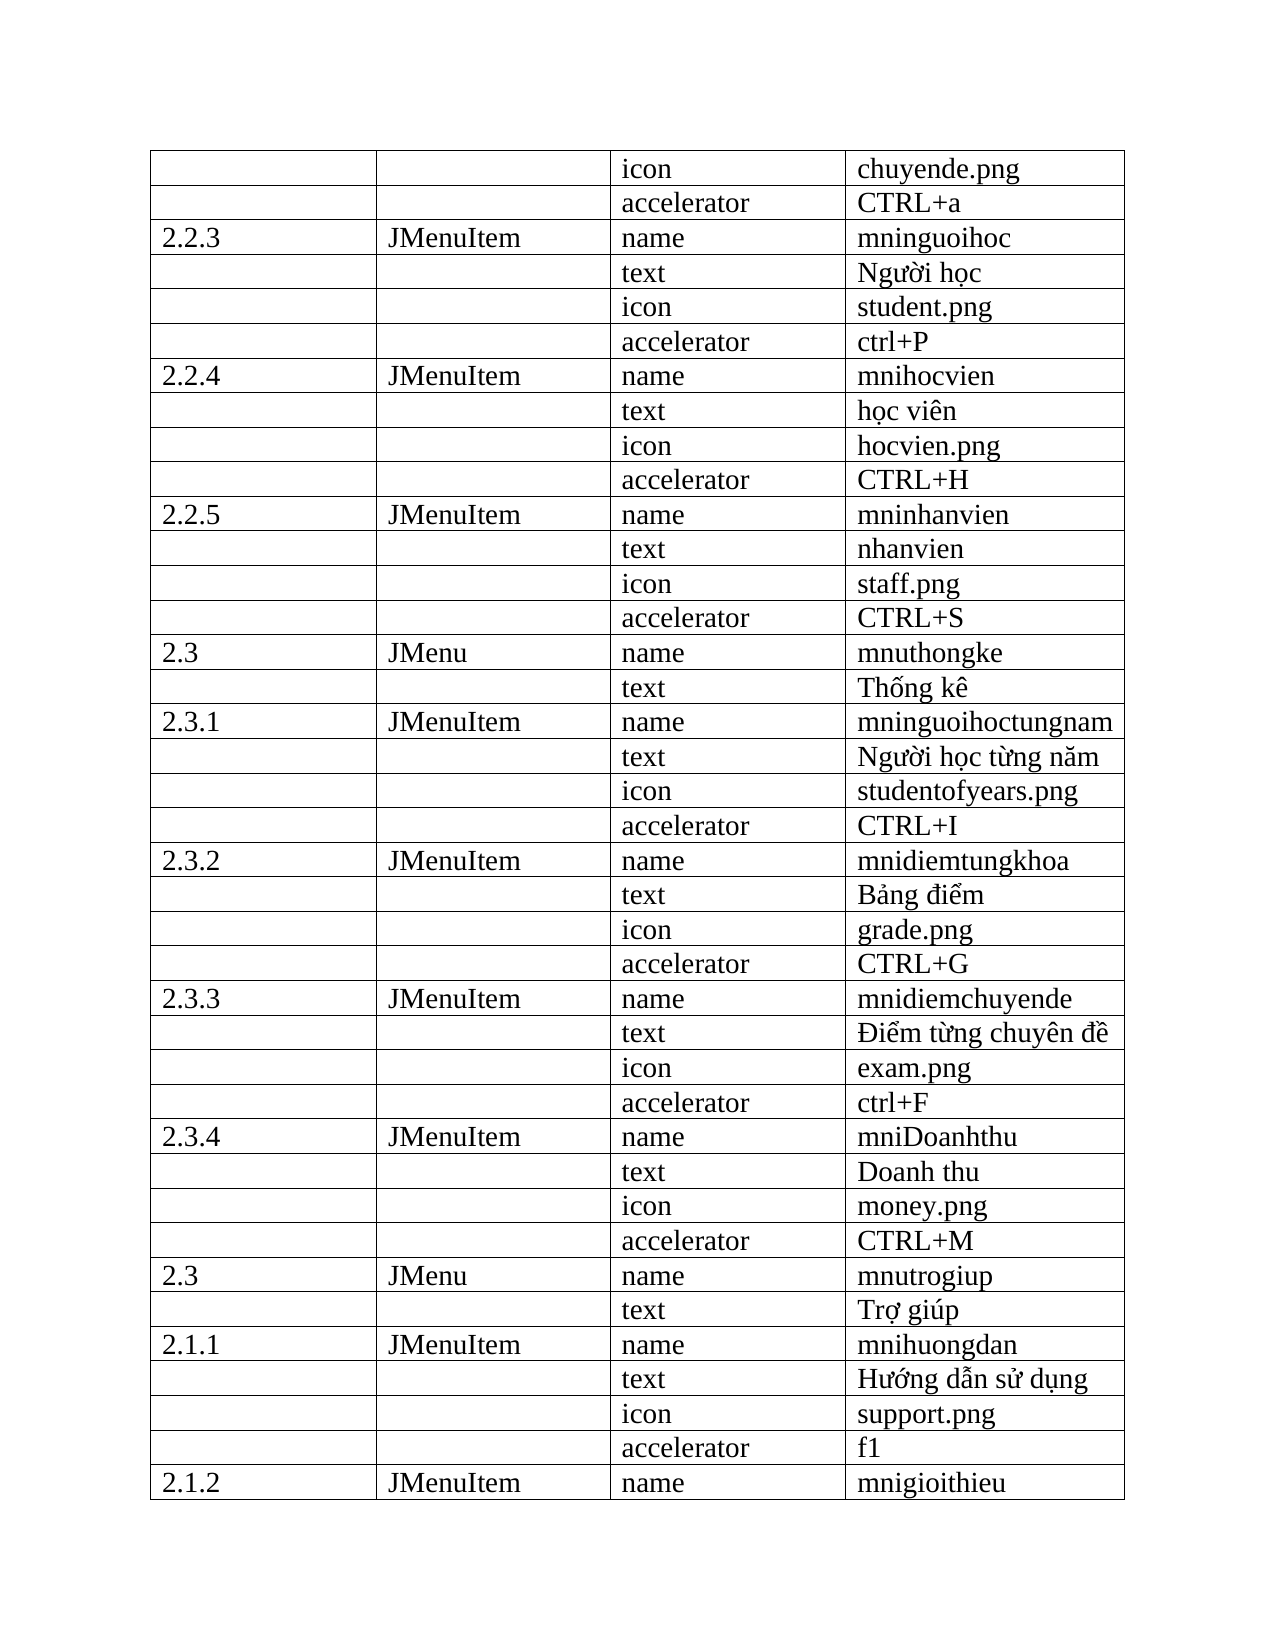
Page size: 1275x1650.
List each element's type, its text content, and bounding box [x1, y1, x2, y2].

table_cell Thống kê [846, 670, 1124, 703]
table_cell JMenuItem [377, 497, 610, 530]
table_cell accelerator [611, 601, 845, 634]
table_cell text [611, 1361, 845, 1395]
table_cell [377, 1361, 610, 1395]
table_cell 2.3 [151, 1258, 376, 1291]
table_cell accelerator [611, 946, 845, 980]
table_cell [151, 324, 376, 357]
table_cell hocvien.png [846, 428, 1124, 461]
table_cell icon [611, 1189, 845, 1222]
table_cell name [611, 1465, 845, 1499]
table_cell name [611, 359, 845, 392]
table_cell JMenuItem [377, 704, 610, 738]
table_cell JMenu [377, 1258, 610, 1291]
table_cell [151, 877, 376, 911]
table_cell [151, 1016, 376, 1049]
table_cell support.png [846, 1396, 1124, 1429]
table_cell text [611, 1154, 845, 1187]
table_cell 2.3 [151, 635, 376, 669]
table_cell [377, 462, 610, 496]
table_cell [377, 774, 610, 807]
table_cell 2.3.4 [151, 1119, 376, 1153]
table_cell name [611, 704, 845, 738]
table_cell 2.2.5 [151, 497, 376, 530]
table_cell [377, 1154, 610, 1187]
table_cell icon [611, 566, 845, 599]
table_cell [151, 1431, 376, 1464]
table_cell money.png [846, 1189, 1124, 1222]
table_cell [151, 462, 376, 496]
table_cell [377, 1189, 610, 1222]
table_cell [151, 428, 376, 461]
table_cell [151, 255, 376, 288]
table_cell Người học [846, 255, 1124, 288]
table_cell Hướng dẫn sử dụng [846, 1361, 1124, 1395]
table_cell [377, 601, 610, 634]
table_cell [151, 774, 376, 807]
table_cell staff.png [846, 566, 1124, 599]
table_cell [377, 808, 610, 842]
table_cell text [611, 670, 845, 703]
table_cell accelerator [611, 1085, 845, 1118]
table_cell exam.png [846, 1050, 1124, 1084]
table_cell [377, 1016, 610, 1049]
table_cell [151, 151, 376, 184]
table_cell text [611, 531, 845, 565]
table_cell JMenuItem [377, 981, 610, 1014]
table_cell JMenuItem [377, 1327, 610, 1360]
table_cell mninguoihoctungnam [846, 704, 1124, 738]
table_cell text [611, 1292, 845, 1326]
table_cell [377, 739, 610, 772]
table_cell học viên [846, 393, 1124, 427]
table_cell [377, 912, 610, 945]
table_cell mnidiemtungkhoa [846, 843, 1124, 876]
table_cell [377, 1050, 610, 1084]
table_cell 2.2.3 [151, 220, 376, 254]
table_cell grade.png [846, 912, 1124, 945]
table_cell [377, 393, 610, 427]
table_cell [377, 946, 610, 980]
table_cell [151, 186, 376, 219]
table_cell studentofyears.png [846, 774, 1124, 807]
table_cell [377, 1085, 610, 1118]
table_cell nhanvien [846, 531, 1124, 565]
table_cell text [611, 393, 845, 427]
table_cell accelerator [611, 324, 845, 357]
table_cell [377, 566, 610, 599]
table_cell Người học từng năm [846, 739, 1124, 772]
table_cell mnigioithieu [846, 1465, 1124, 1499]
table_cell [151, 912, 376, 945]
table_cell student.png [846, 289, 1124, 323]
table_cell mnuthongke [846, 635, 1124, 669]
table_cell text [611, 877, 845, 911]
table_cell icon [611, 774, 845, 807]
table_cell name [611, 1258, 845, 1291]
table_cell accelerator [611, 1223, 845, 1257]
table_cell [151, 289, 376, 323]
table_cell [377, 324, 610, 357]
table_cell f1 [846, 1431, 1124, 1464]
table_cell [151, 946, 376, 980]
table_cell mnidiemchuyende [846, 981, 1124, 1014]
table_cell mnutrogiup [846, 1258, 1124, 1291]
table_cell JMenu [377, 635, 610, 669]
table_cell ctrl+P [846, 324, 1124, 357]
table_cell [151, 601, 376, 634]
table_cell icon [611, 912, 845, 945]
table_cell JMenuItem [377, 359, 610, 392]
table_cell [151, 393, 376, 427]
table_cell name [611, 843, 845, 876]
table_cell [151, 670, 376, 703]
table_cell [151, 566, 376, 599]
table_cell mninhanvien [846, 497, 1124, 530]
table_cell mnihocvien [846, 359, 1124, 392]
table_cell JMenuItem [377, 843, 610, 876]
table_cell [377, 1292, 610, 1326]
table_cell CTRL+a [846, 186, 1124, 219]
table_cell accelerator [611, 186, 845, 219]
table_cell [377, 186, 610, 219]
table_cell CTRL+S [846, 601, 1124, 634]
table_cell [151, 1085, 376, 1118]
table_cell JMenuItem [377, 1119, 610, 1153]
table_cell [151, 1396, 376, 1429]
table_cell accelerator [611, 462, 845, 496]
table_cell name [611, 1327, 845, 1360]
table_cell [377, 255, 610, 288]
table_cell name [611, 1119, 845, 1153]
table_cell mninguoihoc [846, 220, 1124, 254]
table_cell [377, 428, 610, 461]
table_cell [151, 739, 376, 772]
table_cell 2.3.3 [151, 981, 376, 1014]
table_cell 2.1.2 [151, 1465, 376, 1499]
table_cell [377, 1431, 610, 1464]
table_cell Doanh thu [846, 1154, 1124, 1187]
table_cell icon [611, 1050, 845, 1084]
table_cell name [611, 981, 845, 1014]
table_cell [151, 1292, 376, 1326]
table_cell CTRL+M [846, 1223, 1124, 1257]
table_cell [377, 670, 610, 703]
table_cell [377, 289, 610, 323]
table_cell JMenuItem [377, 1465, 610, 1499]
table_cell CTRL+I [846, 808, 1124, 842]
table_cell mniDoanhthu [846, 1119, 1124, 1153]
table_cell JMenuItem [377, 220, 610, 254]
table_cell name [611, 220, 845, 254]
table_cell mnihuongdan [846, 1327, 1124, 1360]
table_cell ctrl+F [846, 1085, 1124, 1118]
table_cell Bảng điểm [846, 877, 1124, 911]
table_cell [377, 151, 610, 184]
table_cell [151, 1154, 376, 1187]
table_cell [151, 1050, 376, 1084]
table_cell 2.2.4 [151, 359, 376, 392]
table_cell Điểm từng chuyên đề [846, 1016, 1124, 1049]
table_cell 2.1.1 [151, 1327, 376, 1360]
table_cell [151, 1361, 376, 1395]
table_cell text [611, 739, 845, 772]
table_cell icon [611, 1396, 845, 1429]
table_cell [377, 531, 610, 565]
table_cell [151, 1223, 376, 1257]
table_cell [151, 1189, 376, 1222]
table_cell text [611, 1016, 845, 1049]
table_cell name [611, 497, 845, 530]
table_cell 2.3.2 [151, 843, 376, 876]
table_cell accelerator [611, 1431, 845, 1464]
table_cell name [611, 635, 845, 669]
table_cell [151, 531, 376, 565]
table_cell [377, 1396, 610, 1429]
table_cell accelerator [611, 808, 845, 842]
table_cell icon [611, 151, 845, 184]
table_cell CTRL+G [846, 946, 1124, 980]
table_cell [377, 1223, 610, 1257]
table_cell 2.3.1 [151, 704, 376, 738]
table_cell Trợ giúp [846, 1292, 1124, 1326]
table_cell [377, 877, 610, 911]
table_cell icon [611, 289, 845, 323]
table_cell icon [611, 428, 845, 461]
table_cell CTRL+H [846, 462, 1124, 496]
table_cell text [611, 255, 845, 288]
table_cell chuyende.png [846, 151, 1124, 184]
table_cell [151, 808, 376, 842]
